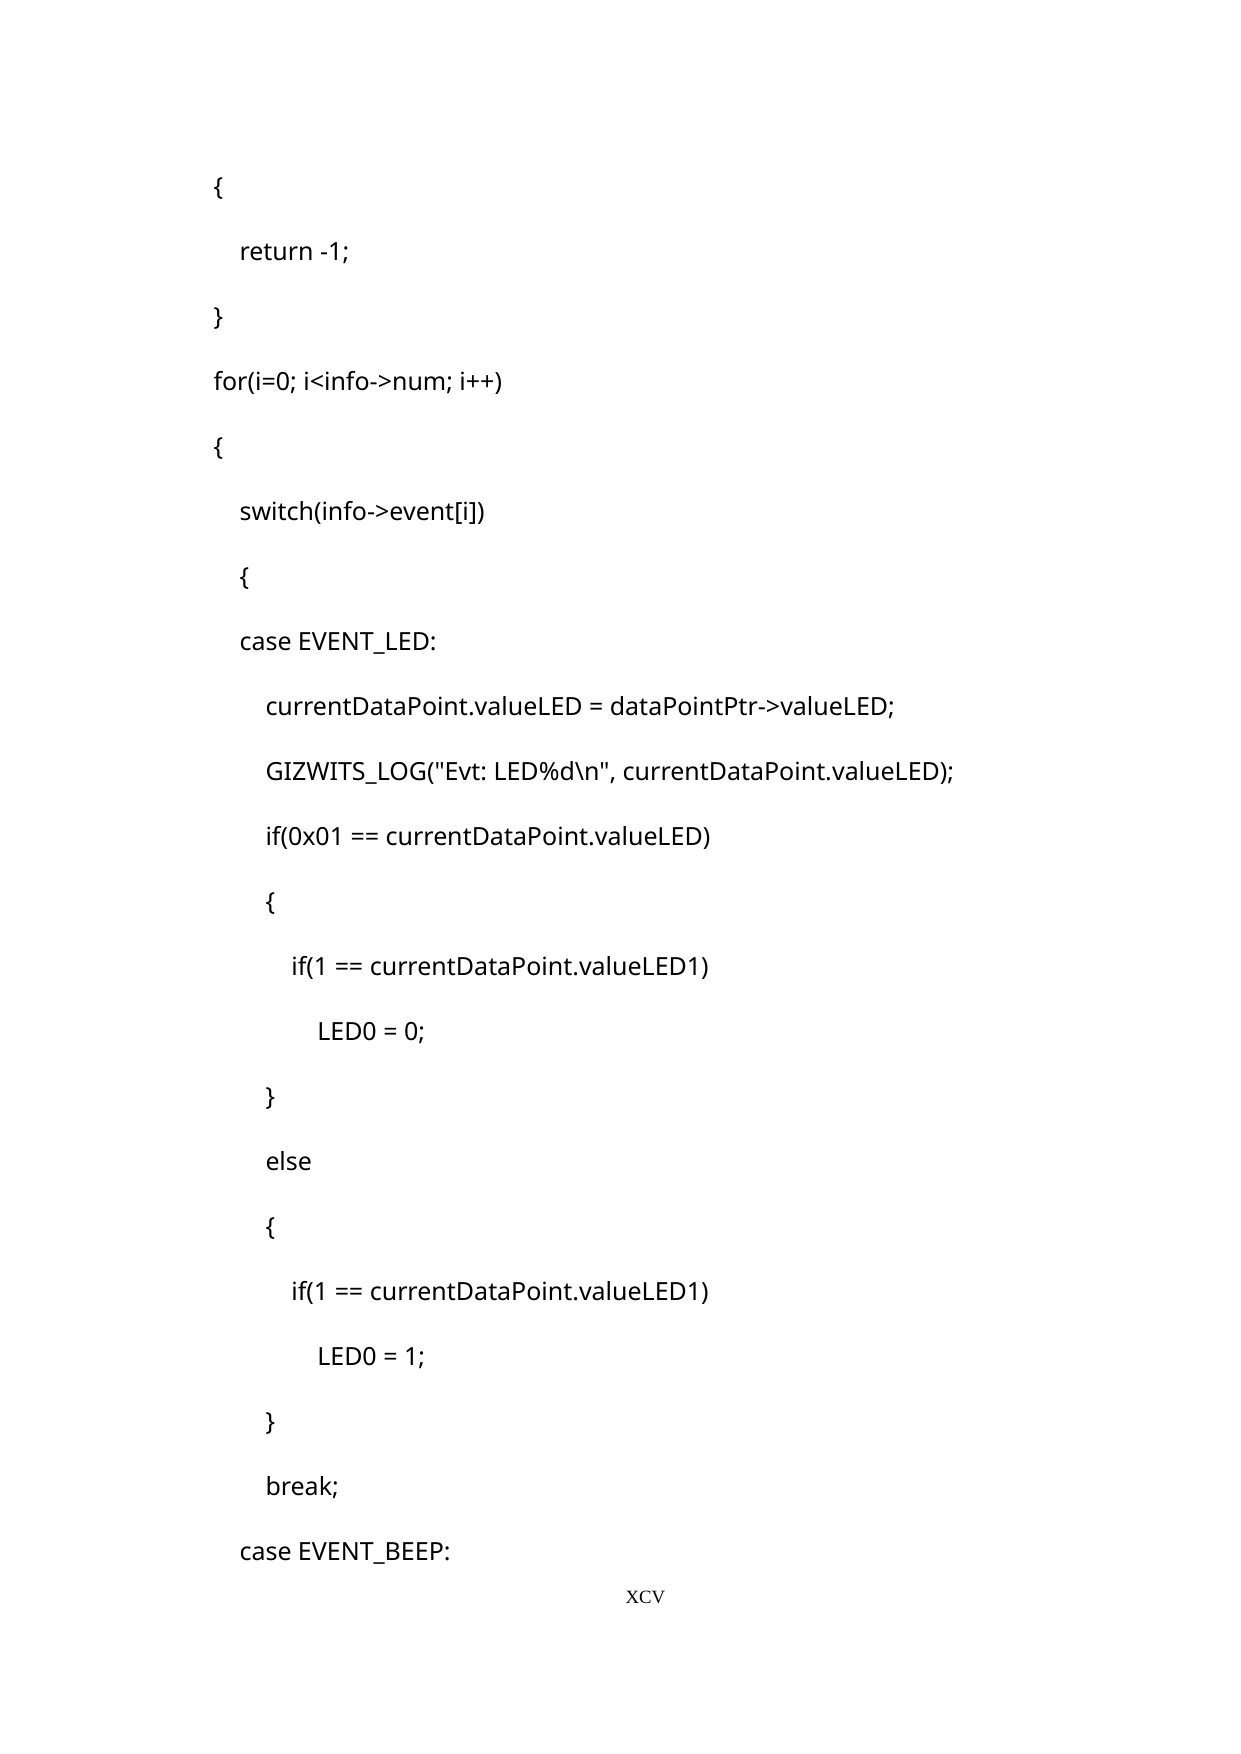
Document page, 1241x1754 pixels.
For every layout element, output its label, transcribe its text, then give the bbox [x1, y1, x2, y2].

text { [187, 153, 1053, 218]
text GIZWITS_LOG("Evt: LED%d\n", currentDataPoint.valueLED); [187, 738, 1053, 803]
text { [187, 1193, 1053, 1258]
text { [187, 543, 1053, 608]
text return -1; [187, 218, 1053, 283]
text if(1 == currentDataPoint.valueLED1) [187, 933, 1053, 998]
text LED0 = 0; [187, 998, 1053, 1063]
text case EVENT_LED: [187, 608, 1053, 673]
text switch(info->event[i]) [187, 478, 1053, 543]
text if(1 == currentDataPoint.valueLED1) [187, 1258, 1053, 1323]
text { [187, 868, 1053, 933]
text break; [187, 1453, 1053, 1518]
text if(0x01 == currentDataPoint.valueLED) [187, 803, 1053, 868]
text } [187, 1388, 1053, 1453]
text case EVENT_BEEP: [187, 1518, 1053, 1583]
text for(i=0; i<info->num; i++) [187, 348, 1053, 413]
text LED0 = 1; [187, 1323, 1053, 1388]
text } [187, 283, 1053, 348]
text currentDataPoint.valueLED = dataPointPtr->valueLED; [187, 673, 1053, 738]
text { [187, 413, 1053, 478]
text } [187, 1063, 1053, 1128]
text else [187, 1128, 1053, 1193]
